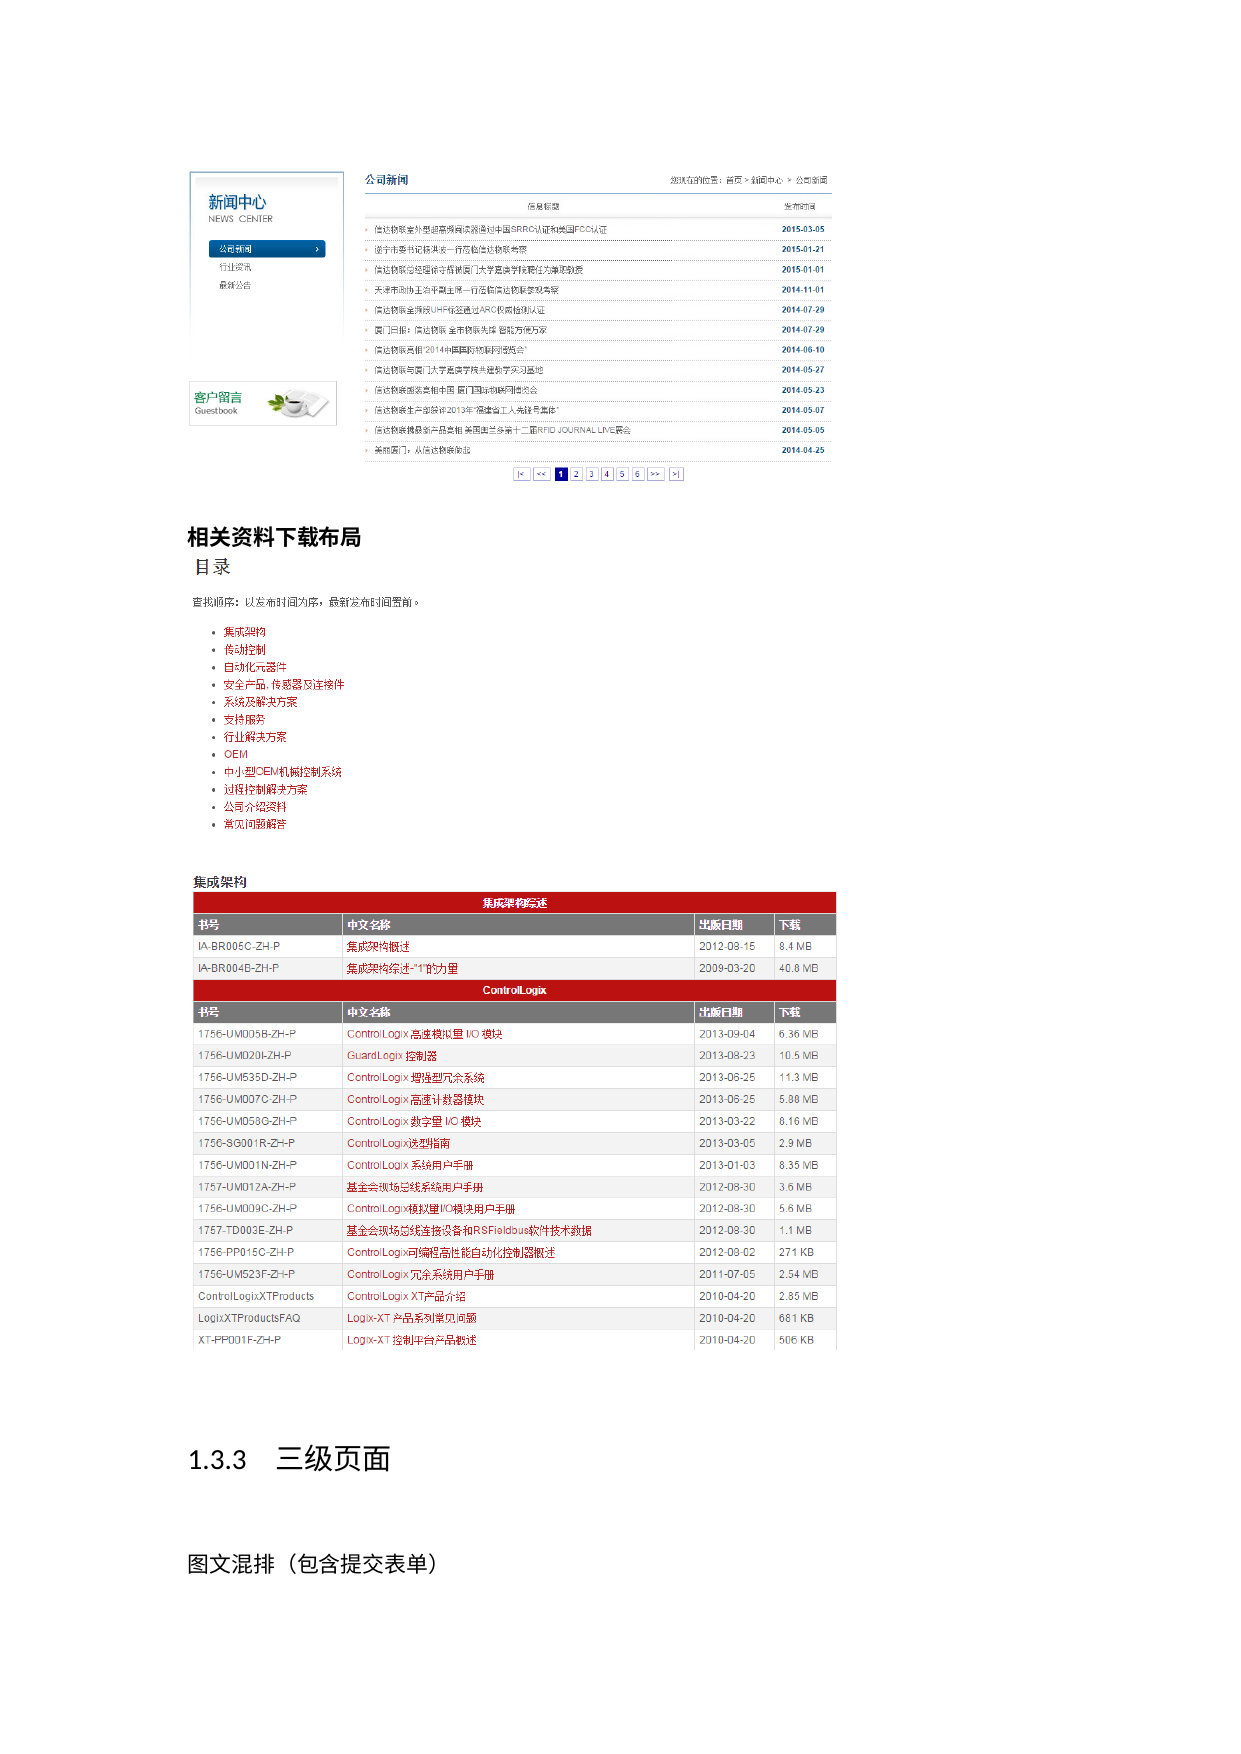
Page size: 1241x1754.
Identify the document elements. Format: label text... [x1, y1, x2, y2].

picture [187, 552, 838, 1350]
picture [187, 162, 841, 486]
text 图文混排（包含提交表单） [187, 1547, 1053, 1579]
text 相关资料下载布局 [187, 519, 1053, 552]
subtitle 三级页面 [187, 1424, 1053, 1489]
